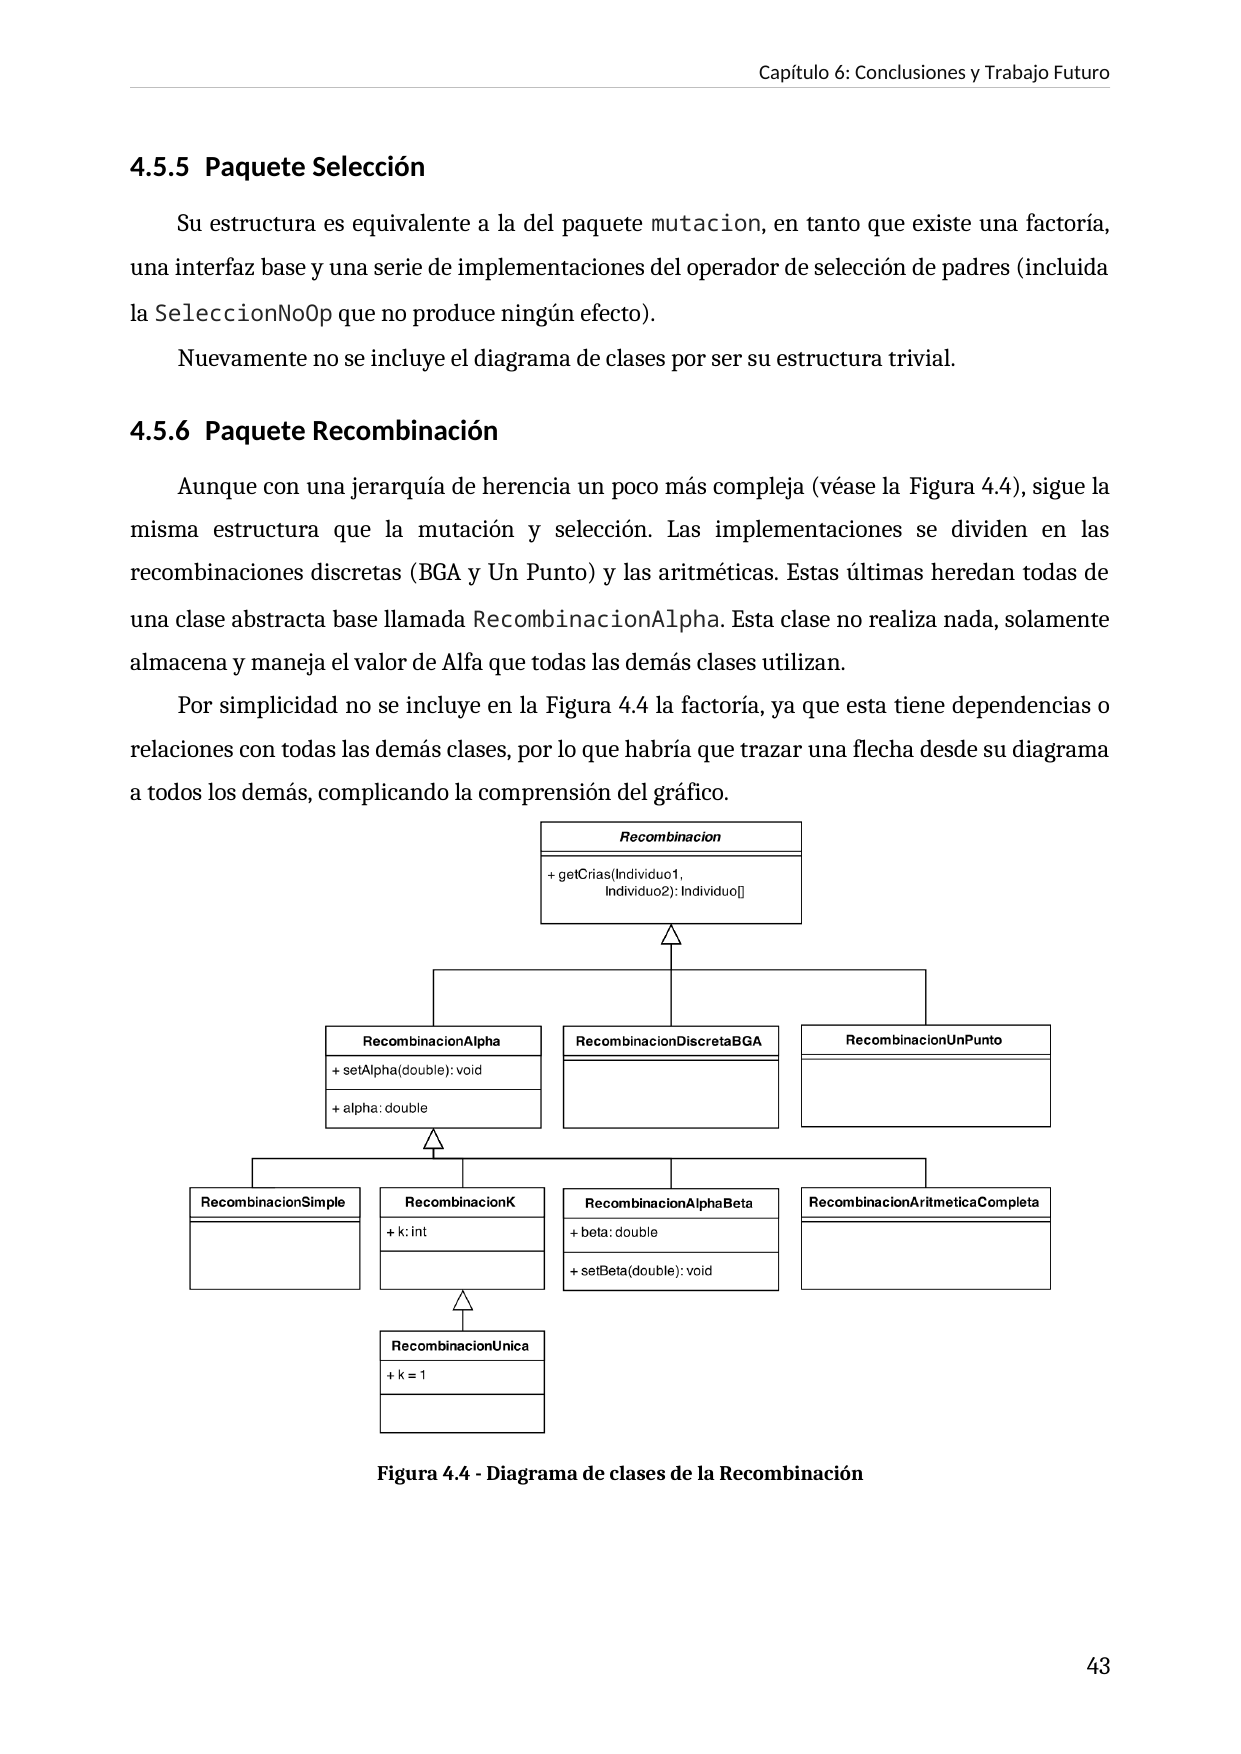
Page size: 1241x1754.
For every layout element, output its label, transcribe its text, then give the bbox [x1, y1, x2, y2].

picture [188, 820, 1052, 1435]
text Su estructura es equivalente a la del paquete mutacion, en tanto que existe una factoría, una interfaz base y una serie de implementaciones del operador de selección de padres (incluida la SeleccionNoOp que no produce ningún efecto). [130, 207, 1110, 329]
text Nuevamente no se incluye el diagrama de clases por ser su estructura trivial. [130, 344, 1110, 373]
subtitle Paquete Selección [130, 148, 1110, 183]
subtitle Paquete Recombinación [130, 412, 1110, 448]
